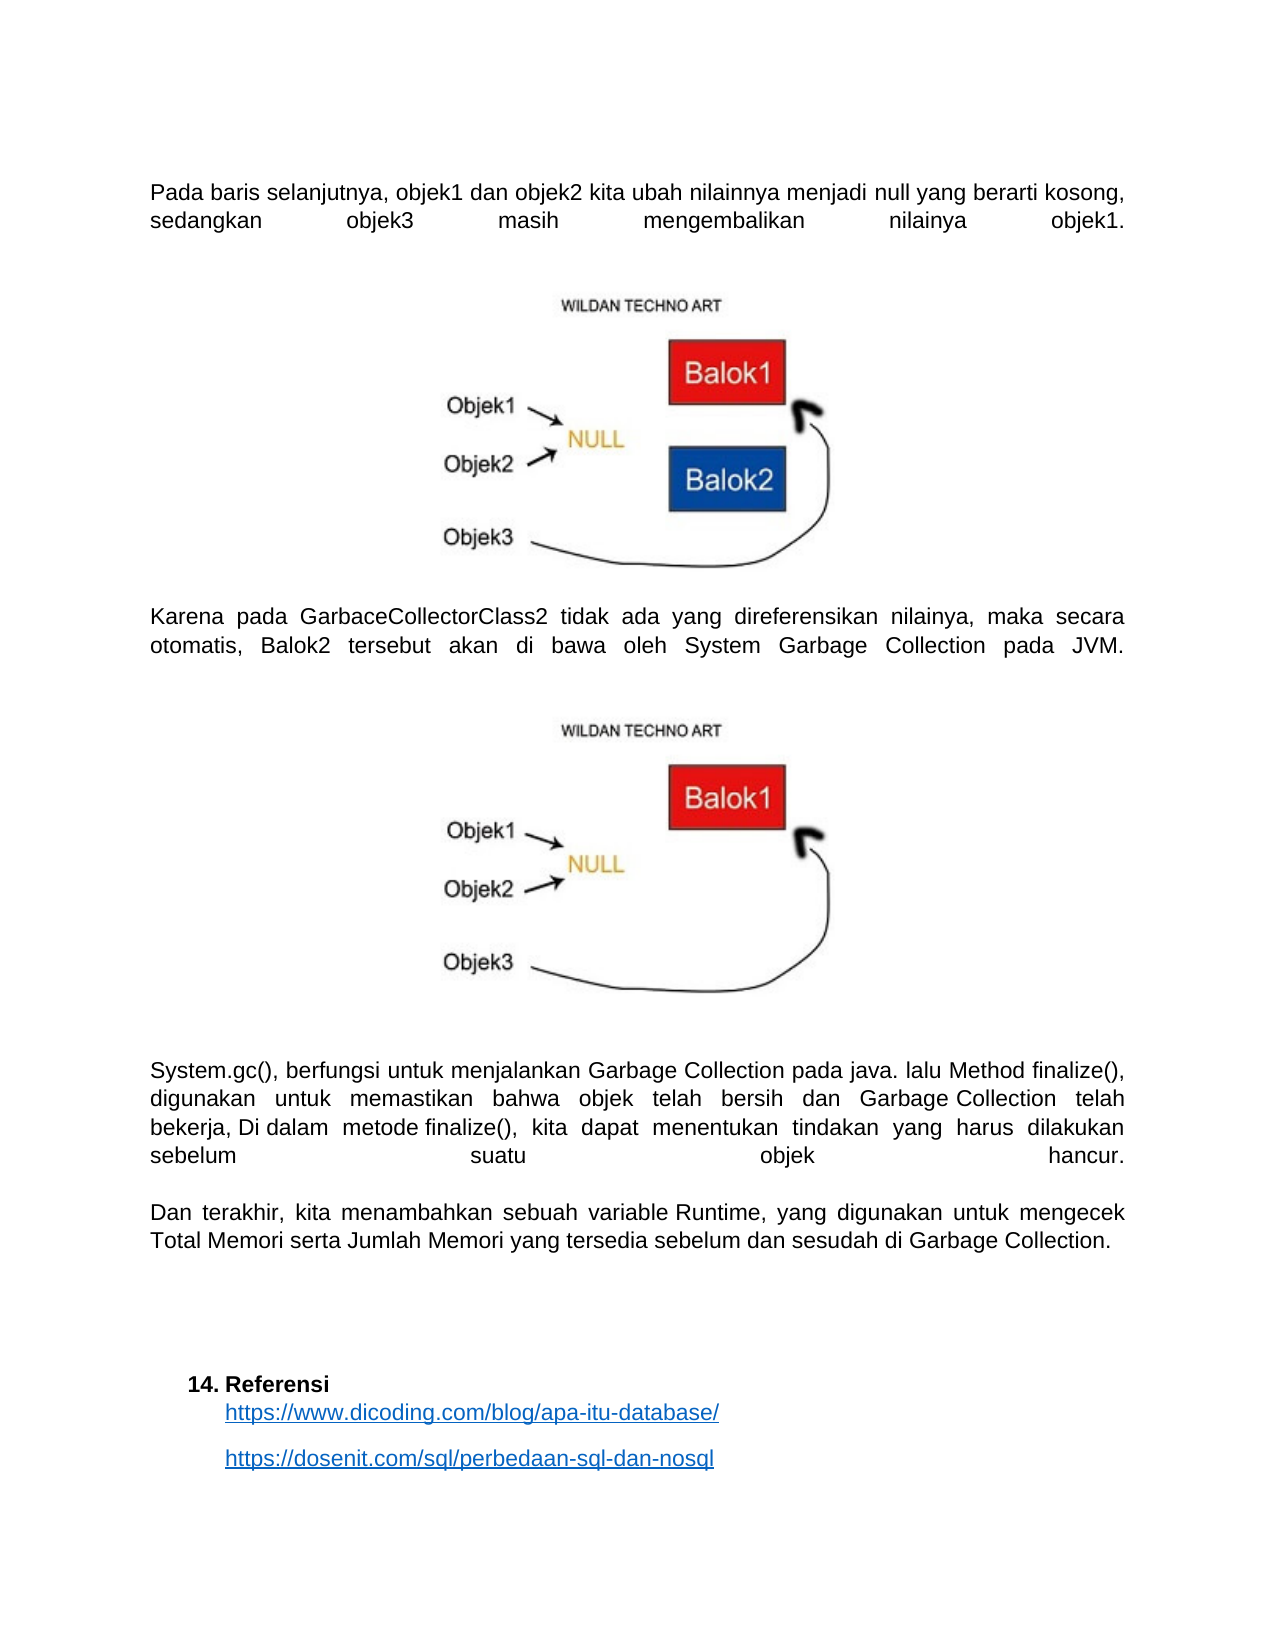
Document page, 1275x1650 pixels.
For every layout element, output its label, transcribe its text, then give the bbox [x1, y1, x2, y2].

picture [440, 280, 835, 587]
text https://dosenit.com/sql/perbedaan-sql-dan-nosql [225, 1444, 1125, 1471]
text https://www.dicoding.com/blog/apa-itu-database/ [225, 1399, 1125, 1426]
text Karena pada GarbaceCollectorClass2 tidak ada yang direferensikan nilainya, maka secara otomatis, Balok2 tersebut akan di bawa oleh System Garbage Collection pada JVM. [150, 603, 1125, 687]
text System.gc(), berfungsi untuk menjalankan Garbage Collection pada java. lalu Method finalize(), digunakan untuk memastikan bahwa objek telah bersih dan Garbage Collection telah bekerja, Di dalam metode finalize(), kita dapat menentukan tindakan yang harus dilakukan sebelum suatu objek hancur. Dan terakhir, kita menambahkan sebuah variable Runtime, yang digunakan untuk mengecek Total Memori serta Jumlah Memori yang tersedia sebelum dan sesudah di Garbage Collection. [150, 1028, 1125, 1254]
subtitle Referensi [187, 1371, 1125, 1397]
text Pada baris selanjutnya, objek1 dan objek2 kita ubah nilainnya menjadi null yang berarti kosong, sedangkan objek3 masih mengembalikan nilainya objek1. [150, 150, 1125, 262]
picture [440, 705, 835, 1012]
